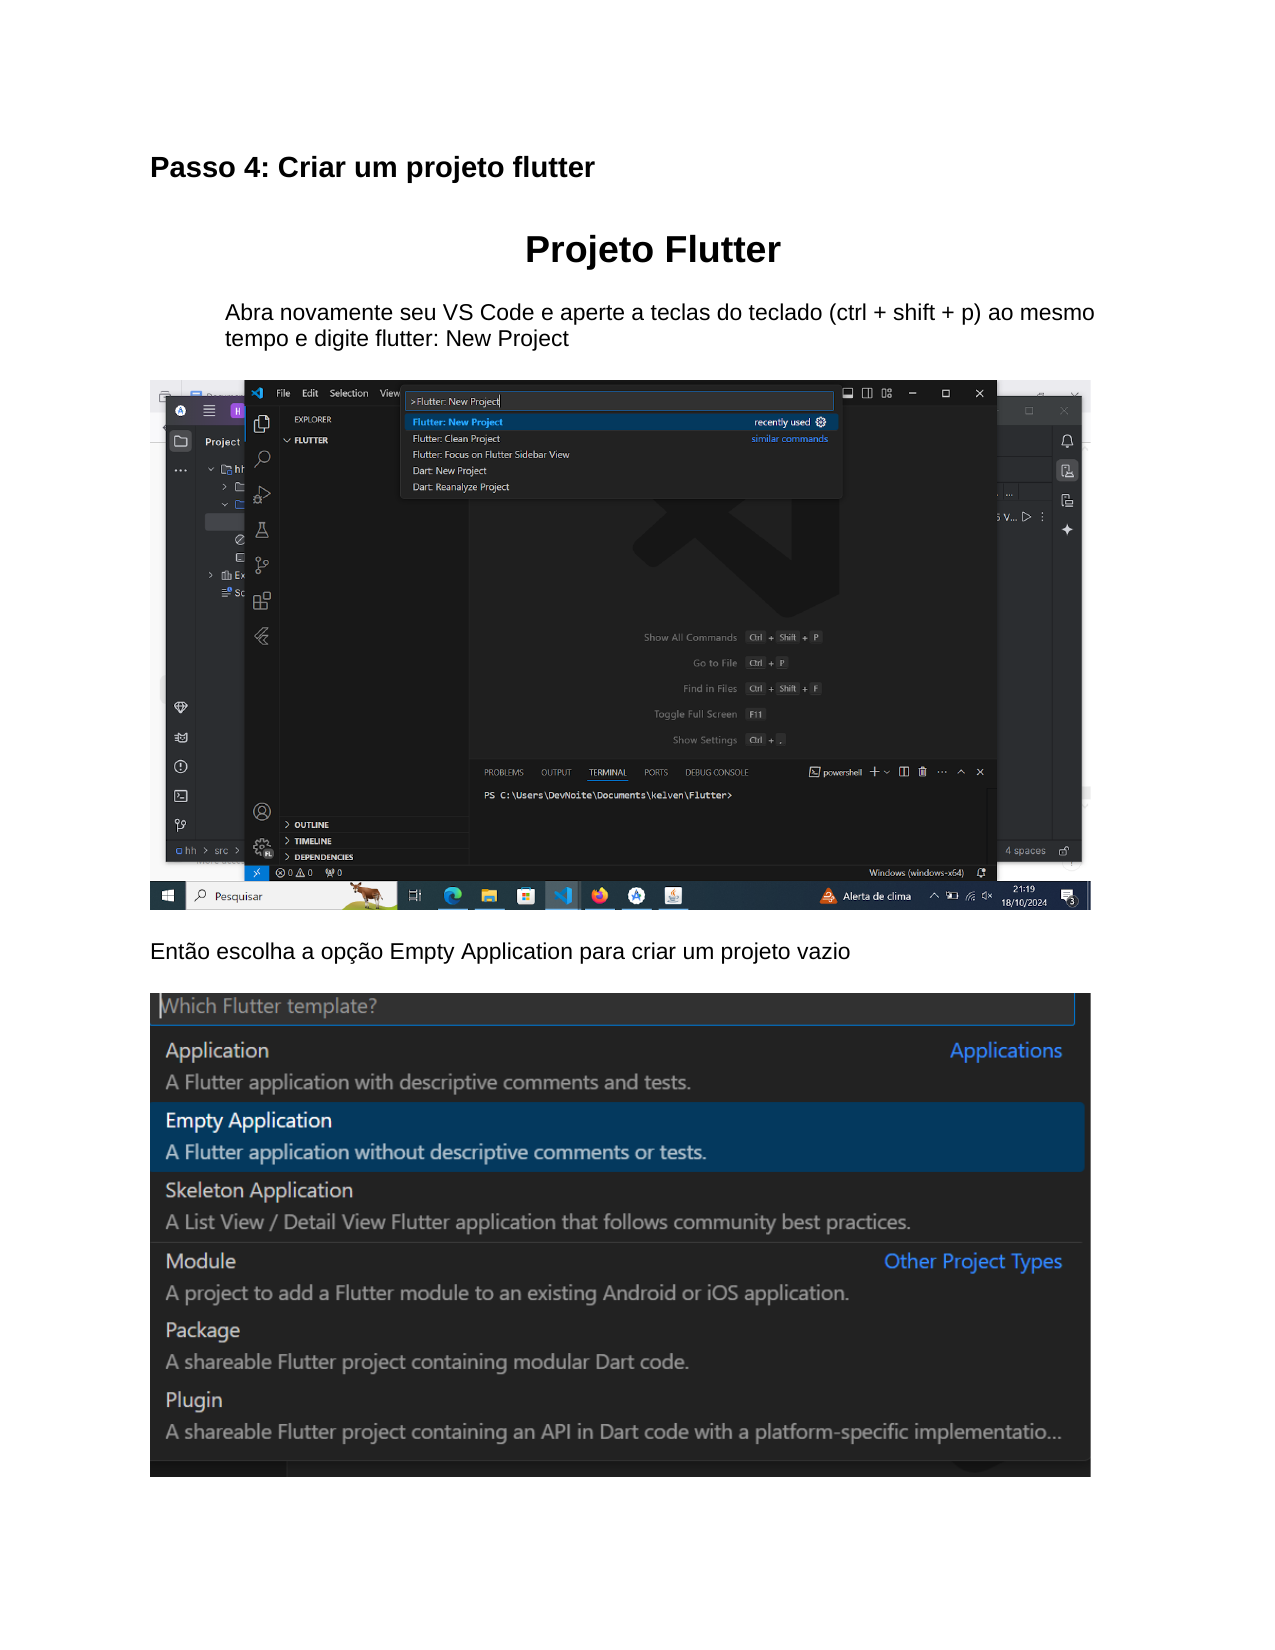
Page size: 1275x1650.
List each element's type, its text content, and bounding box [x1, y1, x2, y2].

text Abra novamente seu VS Code e aperte a teclas do teclado (ctrl + shift + p) ao mesmo tempo e digite flutter: New Project [225, 299, 1125, 352]
picture [150, 993, 1091, 1477]
subtitle Passo 4: Criar um projeto flutter [150, 150, 1125, 183]
text Projeto Flutter [225, 227, 1125, 270]
text Então escolha a opção Empty Application para criar um projeto vazio [150, 938, 1125, 965]
picture [150, 380, 1091, 910]
